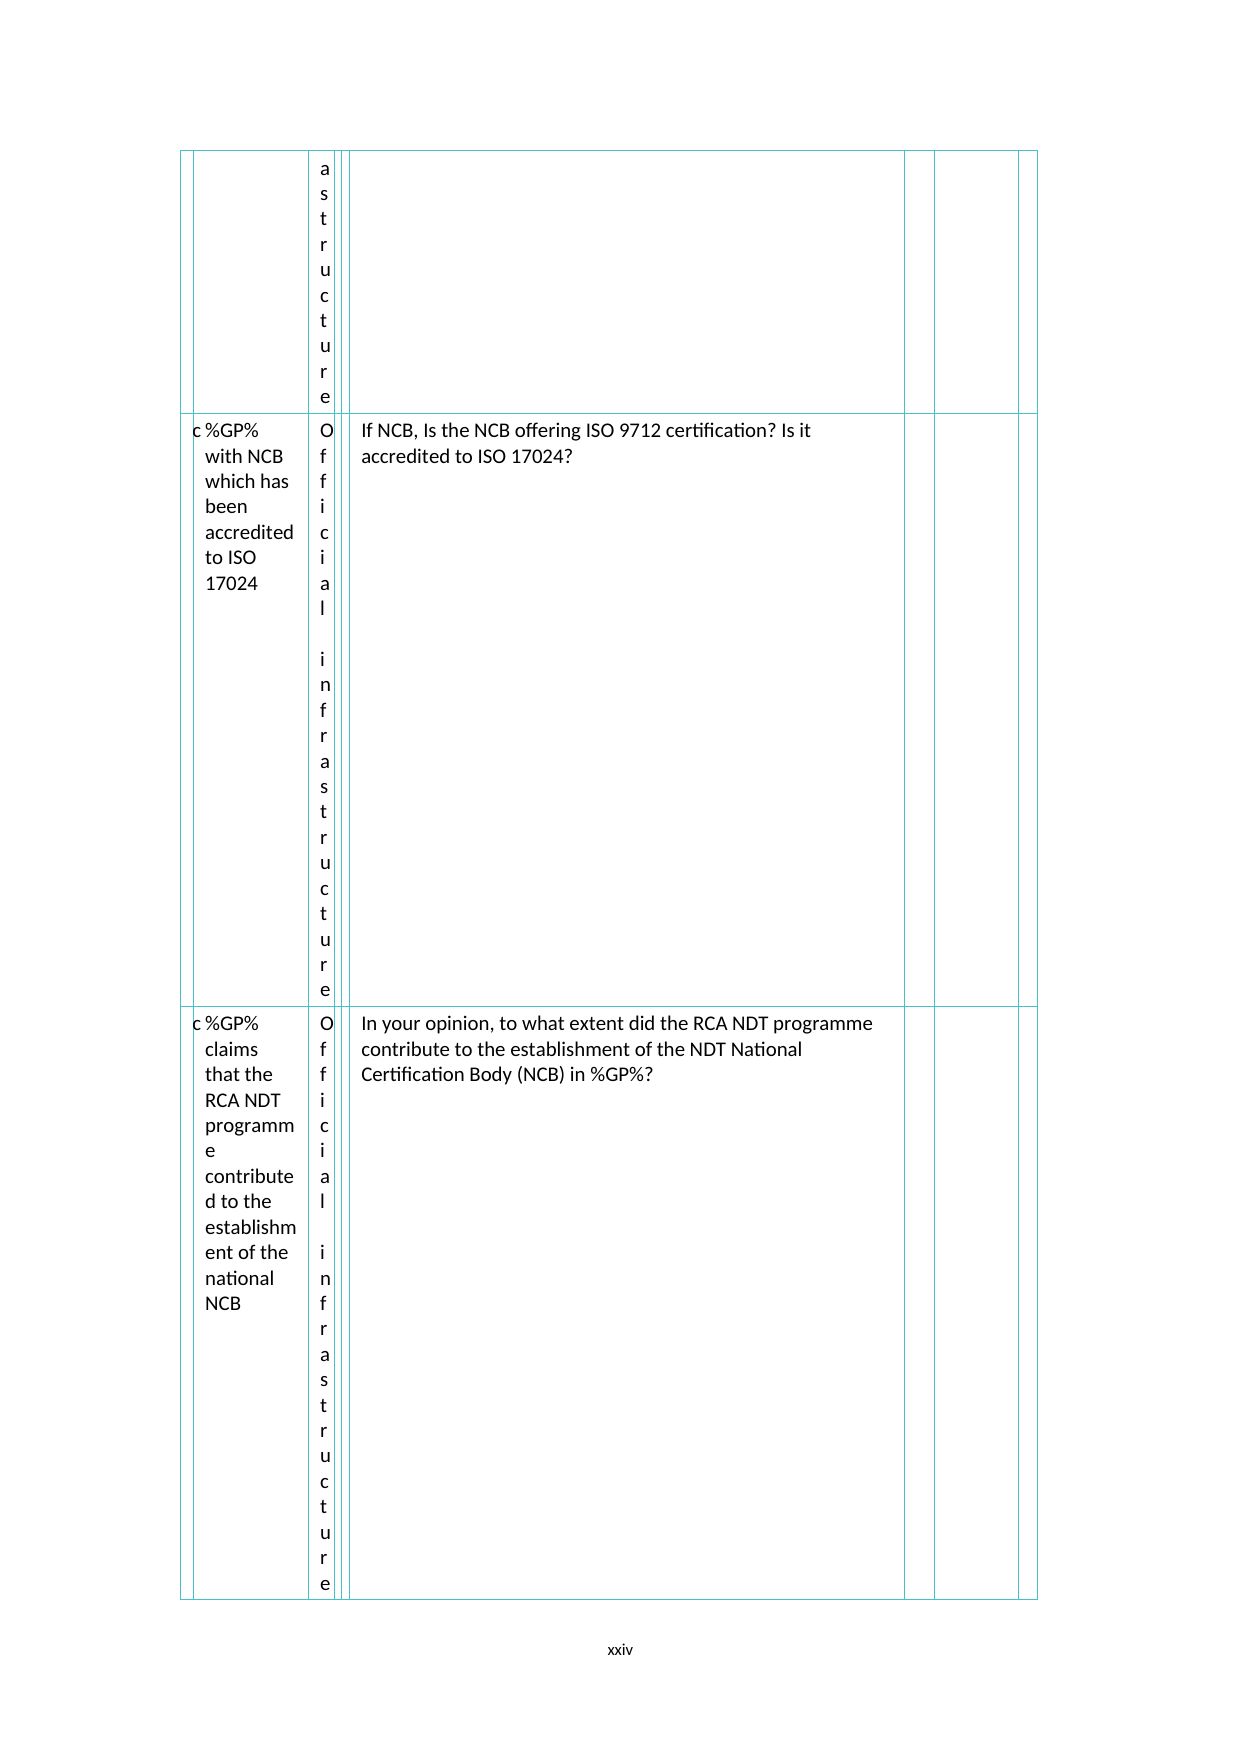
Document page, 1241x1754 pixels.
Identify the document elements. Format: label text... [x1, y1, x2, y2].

table_cell If NCB, Is the NCB offering ISO 9712 certification? Is it accredited to ISO 17024? [350, 414, 904, 1006]
table_cell [905, 1007, 934, 1599]
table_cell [309, 151, 334, 413]
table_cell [309, 1007, 334, 1599]
table_cell %GP% claims that the RCA NDT programme contributed to the establishment of the national NCB [194, 1007, 308, 1599]
table_cell [1019, 414, 1037, 1006]
table_cell %GP% with NCB which has been accredited to ISO 17024 [194, 414, 308, 1006]
table_cell [935, 151, 1018, 413]
table_cell [1019, 151, 1037, 413]
table_cell [905, 151, 934, 413]
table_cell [194, 151, 308, 413]
table_cell [935, 1007, 1018, 1599]
table_cell Official infrastructure [309, 414, 334, 1006]
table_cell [350, 151, 904, 413]
table_cell [1019, 1007, 1037, 1599]
table_cell [935, 414, 1018, 1006]
table_cell [905, 414, 934, 1006]
table_cell In your opinion, to what extent did the RCA NDT programme contribute to the establishment of the NDT National Certification Body (NCB) in %GP%? [350, 1007, 904, 1599]
